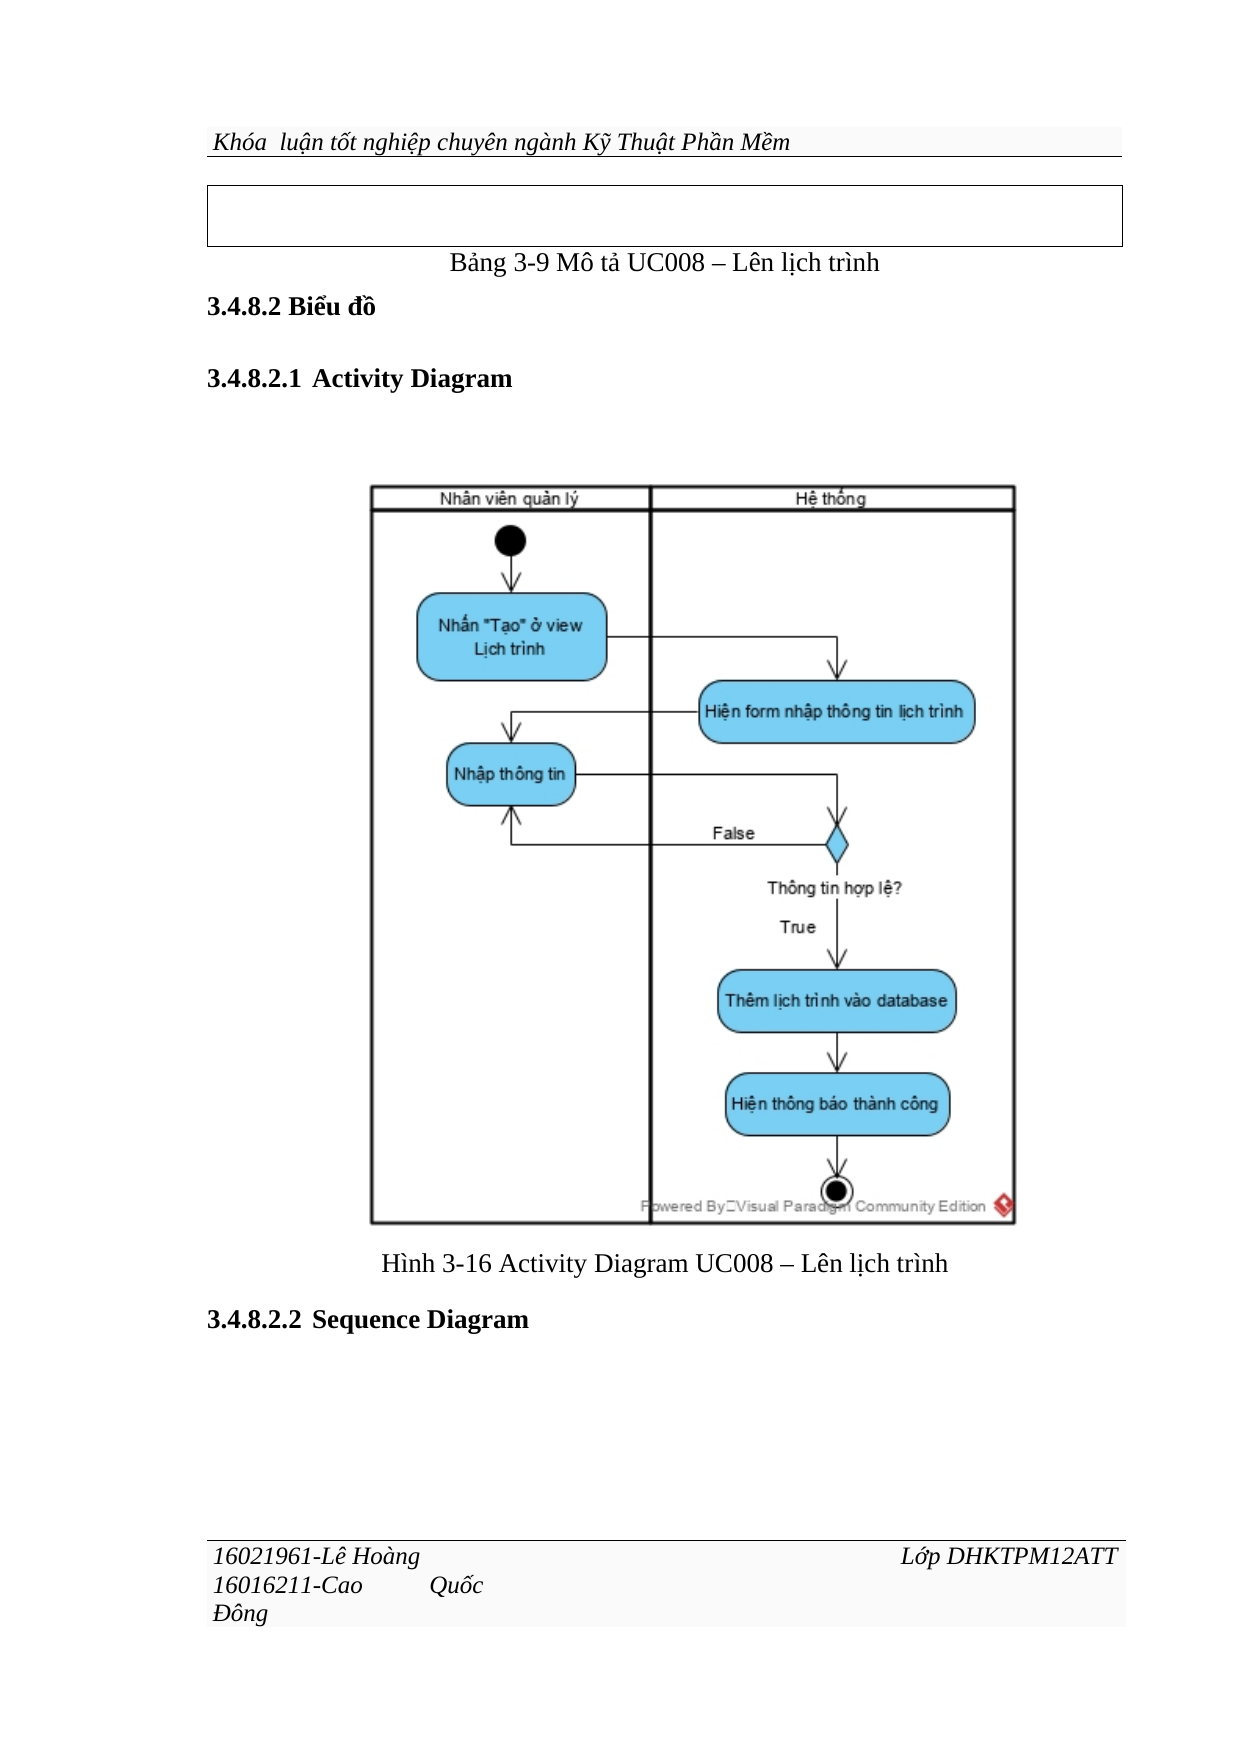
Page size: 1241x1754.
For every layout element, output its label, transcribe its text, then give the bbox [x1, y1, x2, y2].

subtitle Biểu đồ [207, 290, 1122, 321]
text Hình 3-16 Activity Diagram UC008 – Lên lịch trình [207, 1247, 1122, 1278]
subtitle Sequence Diagram [207, 1303, 1122, 1334]
text Bảng 3-9 Mô tả UC008 – Lên lịch trình [207, 247, 1122, 278]
picture [365, 480, 1023, 1232]
subtitle Activity Diagram [207, 362, 1122, 393]
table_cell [208, 186, 1122, 246]
